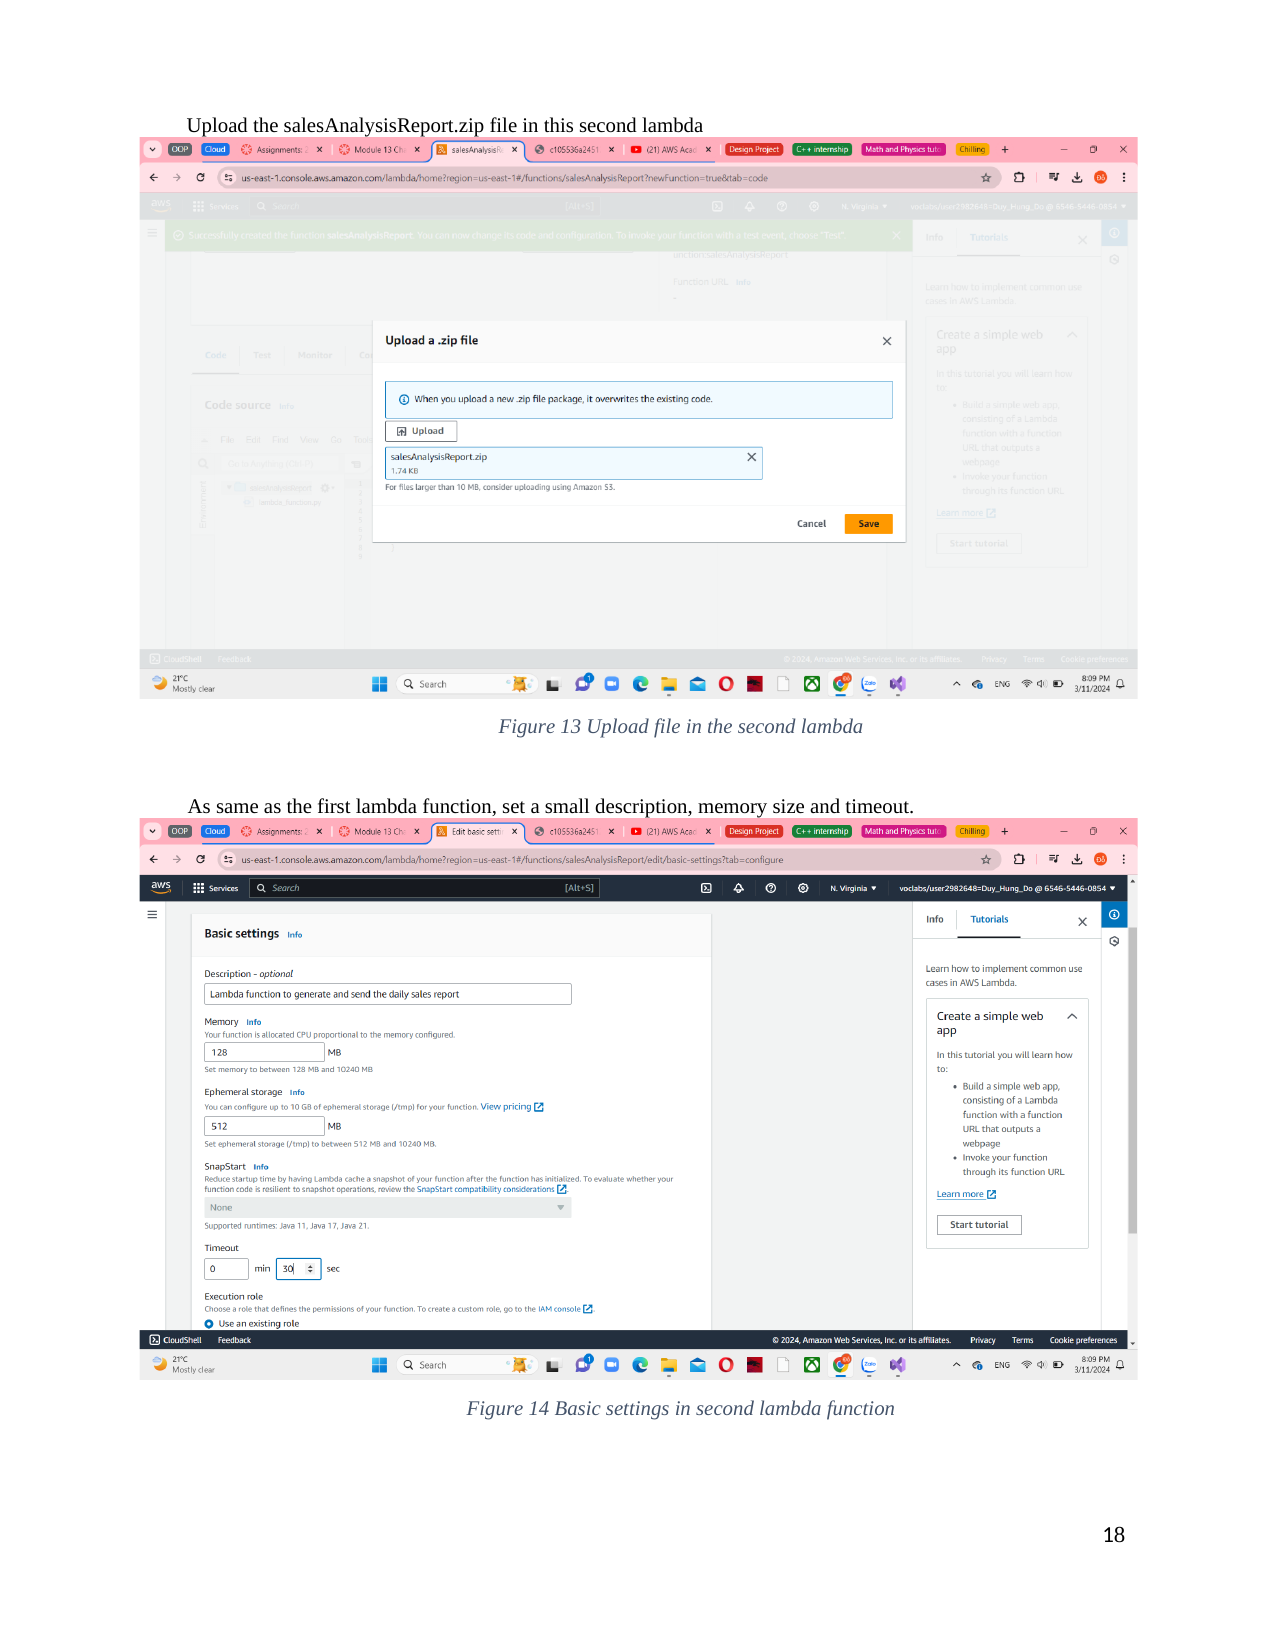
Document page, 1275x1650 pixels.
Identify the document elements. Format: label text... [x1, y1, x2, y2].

text Upload the salesAnalysisReport.zip file in this second lambda [139, 112, 1137, 137]
text Figure 14 Basic settings in second lambda function [226, 1396, 1137, 1420]
text As same as the first lambda function, set a small description, memory size and timeout. [150, 794, 1125, 818]
text Figure 13 Upload file in the second lambda [226, 714, 1137, 738]
picture [139, 818, 1138, 1380]
picture [139, 137, 1138, 699]
